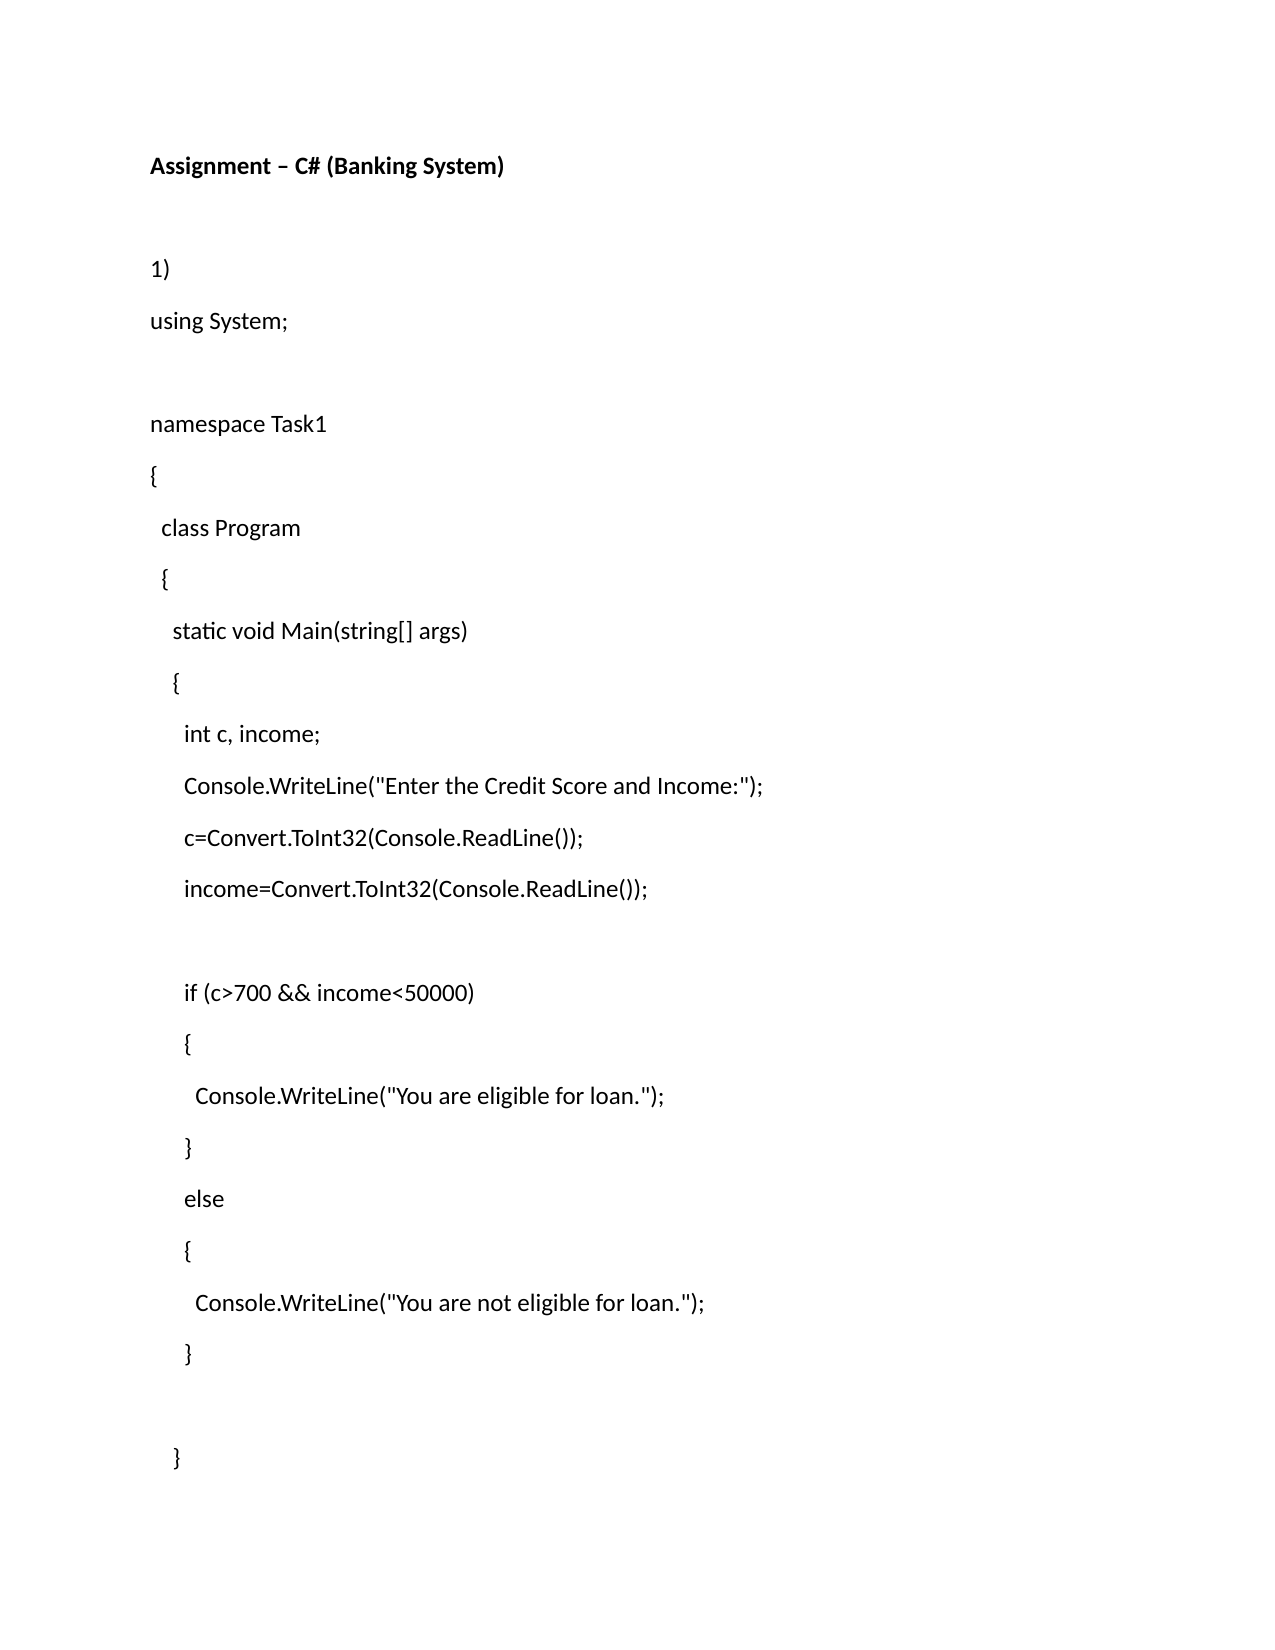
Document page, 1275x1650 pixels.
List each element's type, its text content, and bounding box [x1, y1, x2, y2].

text { [150, 1235, 1125, 1266]
text 1) [150, 253, 1125, 284]
text Assignment – C# (Banking System) [150, 150, 1125, 181]
text { [150, 460, 1125, 491]
text if (c>700 && income<50000) [150, 977, 1125, 1007]
text int c, income; [150, 718, 1125, 749]
text class Program [150, 512, 1125, 542]
text Console.WriteLine("You are eligible for loan."); [150, 1080, 1125, 1111]
text static void Main(string[] args) [150, 615, 1125, 646]
text { [150, 667, 1125, 697]
text Console.WriteLine("Enter the Credit Score and Income:"); [150, 770, 1125, 801]
text Console.WriteLine("You are not eligible for loan."); [150, 1287, 1125, 1317]
text income=Convert.ToInt32(Console.ReadLine()); [150, 873, 1125, 904]
text { [150, 1028, 1125, 1059]
text } [150, 1442, 1125, 1472]
text else [150, 1183, 1125, 1214]
text } [150, 1132, 1125, 1162]
text { [150, 563, 1125, 594]
text using System; [150, 305, 1125, 336]
text } [150, 1338, 1125, 1369]
text namespace Task1 [150, 408, 1125, 439]
text c=Convert.ToInt32(Console.ReadLine()); [150, 822, 1125, 852]
